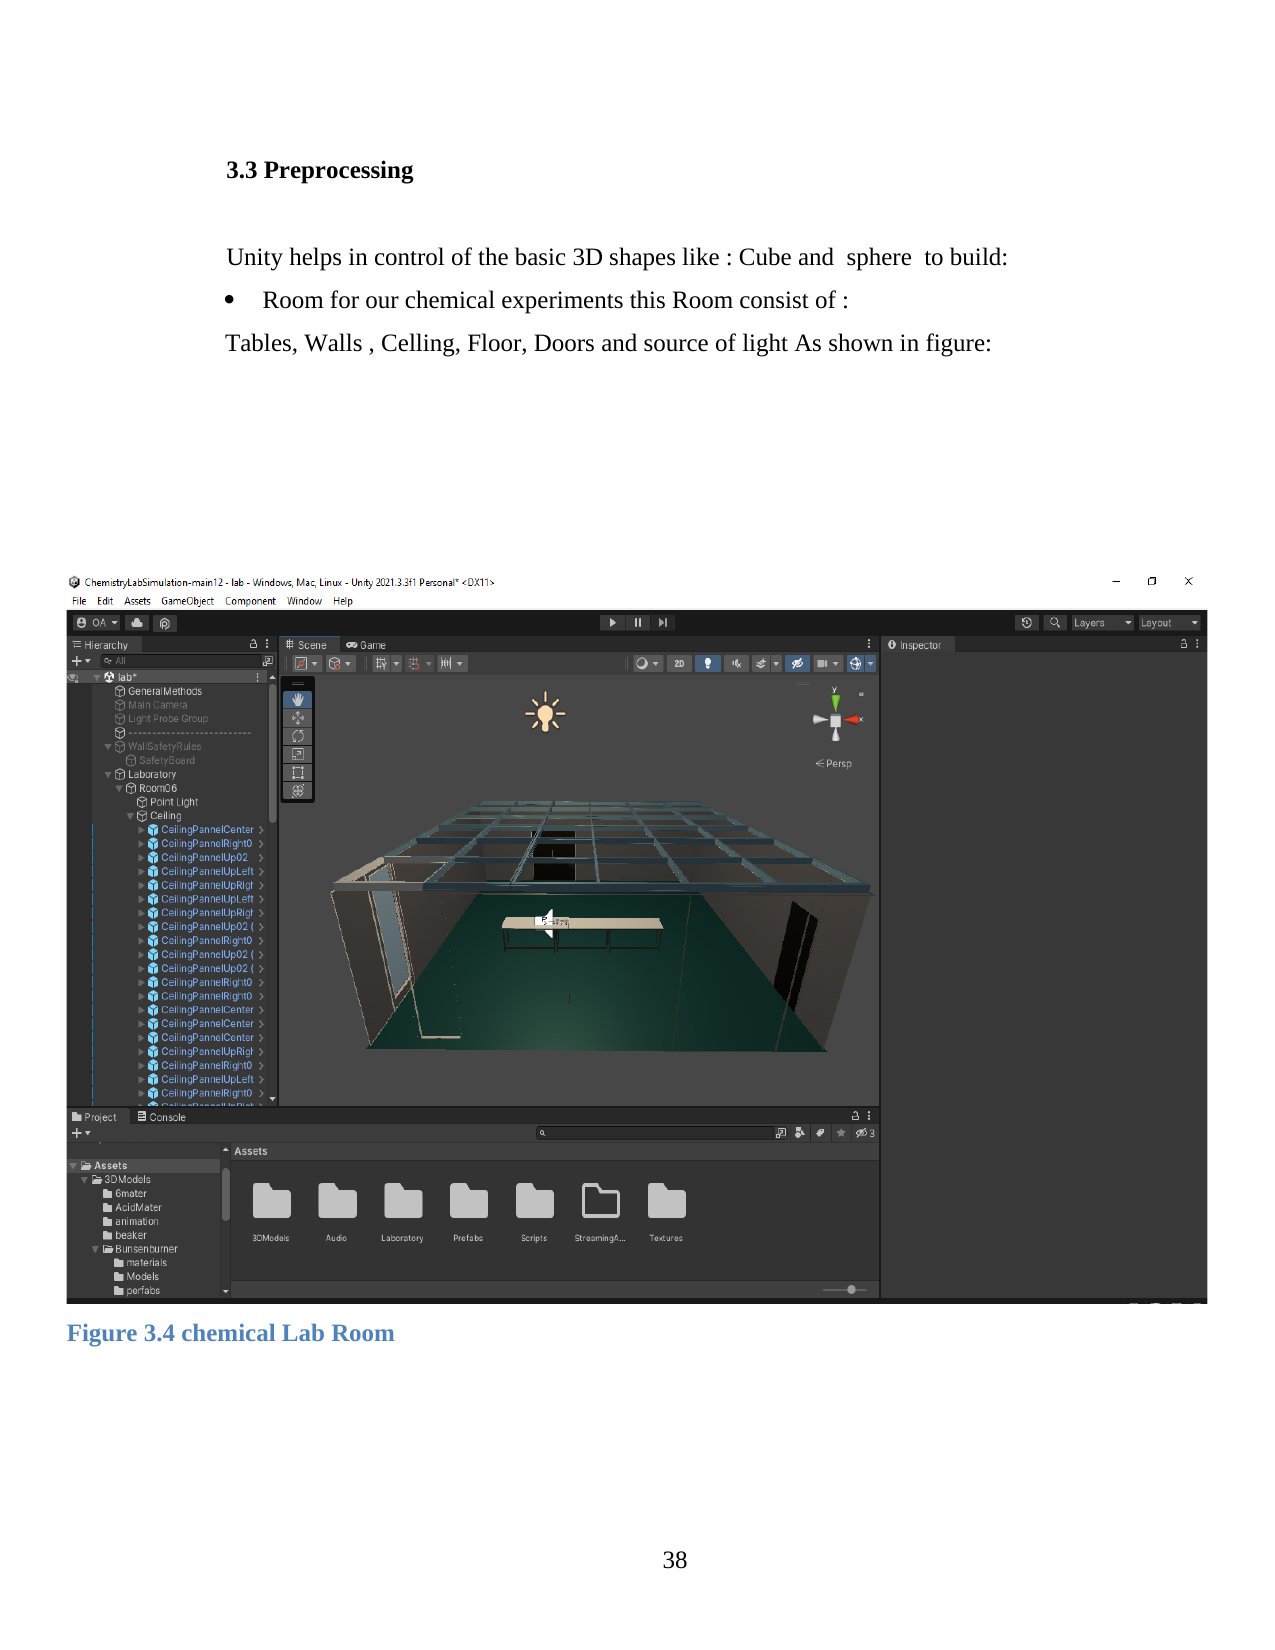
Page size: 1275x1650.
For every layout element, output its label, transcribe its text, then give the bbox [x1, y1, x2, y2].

subtitle Unity helps in control of the basic 3D shapes like : Cube and sphere to build: [226, 242, 1214, 270]
picture [66, 572, 1208, 1304]
subtitle Room for our chemical experiments this Room consist of : [225, 285, 1214, 313]
subtitle Tables, Walls , Celling, Floor, Doors and source of light As shown in figure: [225, 328, 1214, 357]
subtitle 3.3 Preprocessing [226, 155, 1214, 184]
text Figure 3.4 chemical Lab Room [67, 1318, 1214, 1347]
